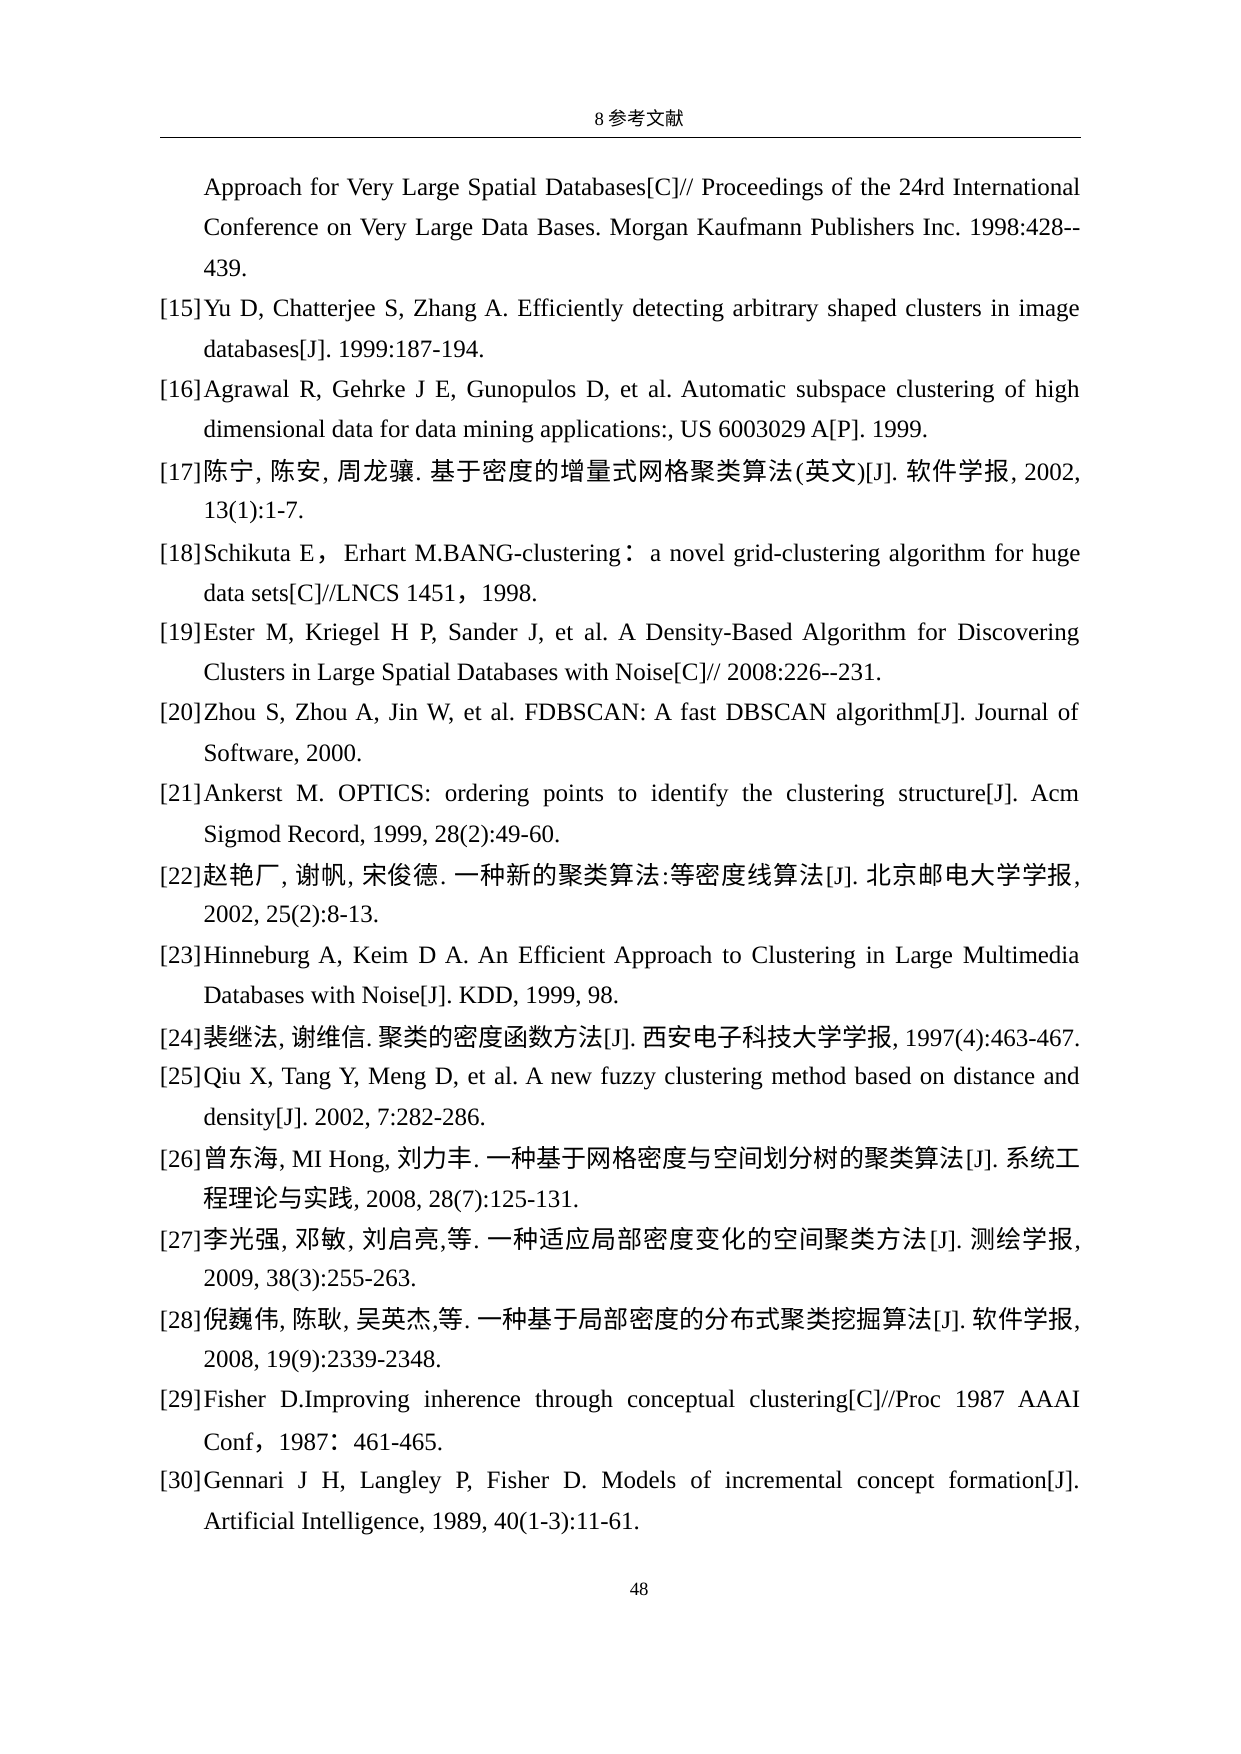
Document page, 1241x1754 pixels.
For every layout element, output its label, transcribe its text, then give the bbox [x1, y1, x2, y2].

list Hinneburg A, Keim D A. An Efficient Approach to Clustering in Large Multimedia Databases with Noise[J]. KDD, 1999, 98. [159, 934, 1081, 1015]
list 李光强, 邓敏, 刘启亮,等. 一种适应局部密度变化的空间聚类方法[J]. 测绘学报, 2009, 38(3):255-263. [159, 1217, 1081, 1298]
list 赵艳厂, 谢帆, 宋俊德. 一种新的聚类算法:等密度线算法[J]. 北京邮电大学学报, 2002, 25(2):8-13. [159, 853, 1081, 934]
list 曾东海, MI Hong, 刘力丰. 一种基于网格密度与空间划分树的聚类算法[J]. 系统工程理论与实践, 2008, 28(7):125-131. [159, 1136, 1081, 1217]
list Ankerst M. OPTICS: ordering points to identify the clustering structure[J]. Acm Sigmod Record, 1999, 28(2):49-60. [159, 772, 1081, 853]
list Fisher D.Improving inherence through conceptual clustering[C]//Proc 1987 AAAI Conf，1987：461-465. [159, 1379, 1081, 1459]
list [159, 166, 1081, 287]
list 倪巍伟, 陈耿, 吴英杰,等. 一种基于局部密度的分布式聚类挖掘算法[J]. 软件学报, 2008, 19(9):2339-2348. [159, 1298, 1081, 1379]
list 陈宁, 陈安, 周龙骧. 基于密度的增量式网格聚类算法(英文)[J]. 软件学报, 2002, 13(1):1-7. [159, 449, 1081, 530]
list Gennari J H, Langley P, Fisher D. Models of incremental concept formation[J]. Artificial Intelligence, 1989, 40(1-3):11-61. [159, 1459, 1081, 1540]
list Schikuta E，Erhart M.BANG-clustering：a novel grid-clustering algorithm for huge data sets[C]//LNCS 1451，1998. [159, 530, 1081, 611]
list Ester M, Kriegel H P, Sander J, et al. A Density-Based Algorithm for Discovering Clusters in Large Spatial Databases with Noise[C]// 2008:226--231. [159, 611, 1081, 692]
list Zhou S, Zhou A, Jin W, et al. FDBSCAN: A fast DBSCAN algorithm[J]. Journal of Software, 2000. [159, 692, 1081, 772]
list Agrawal R, Gehrke J E, Gunopulos D, et al. Automatic subspace clustering of high dimensional data for data mining applications:, US 6003029 A[P]. 1999. [159, 368, 1081, 449]
list Qiu X, Tang Y, Meng D, et al. A new fuzzy clustering method based on distance and density[J]. 2002, 7:282-286. [159, 1055, 1081, 1136]
list 裴继法, 谢维信. 聚类的密度函数方法[J]. 西安电子科技大学学报, 1997(4):463-467. [159, 1015, 1081, 1055]
list Yu D, Chatterjee S, Zhang A. Efficiently detecting arbitrary shaped clusters in image databases[J]. 1999:187-194. [159, 287, 1081, 368]
